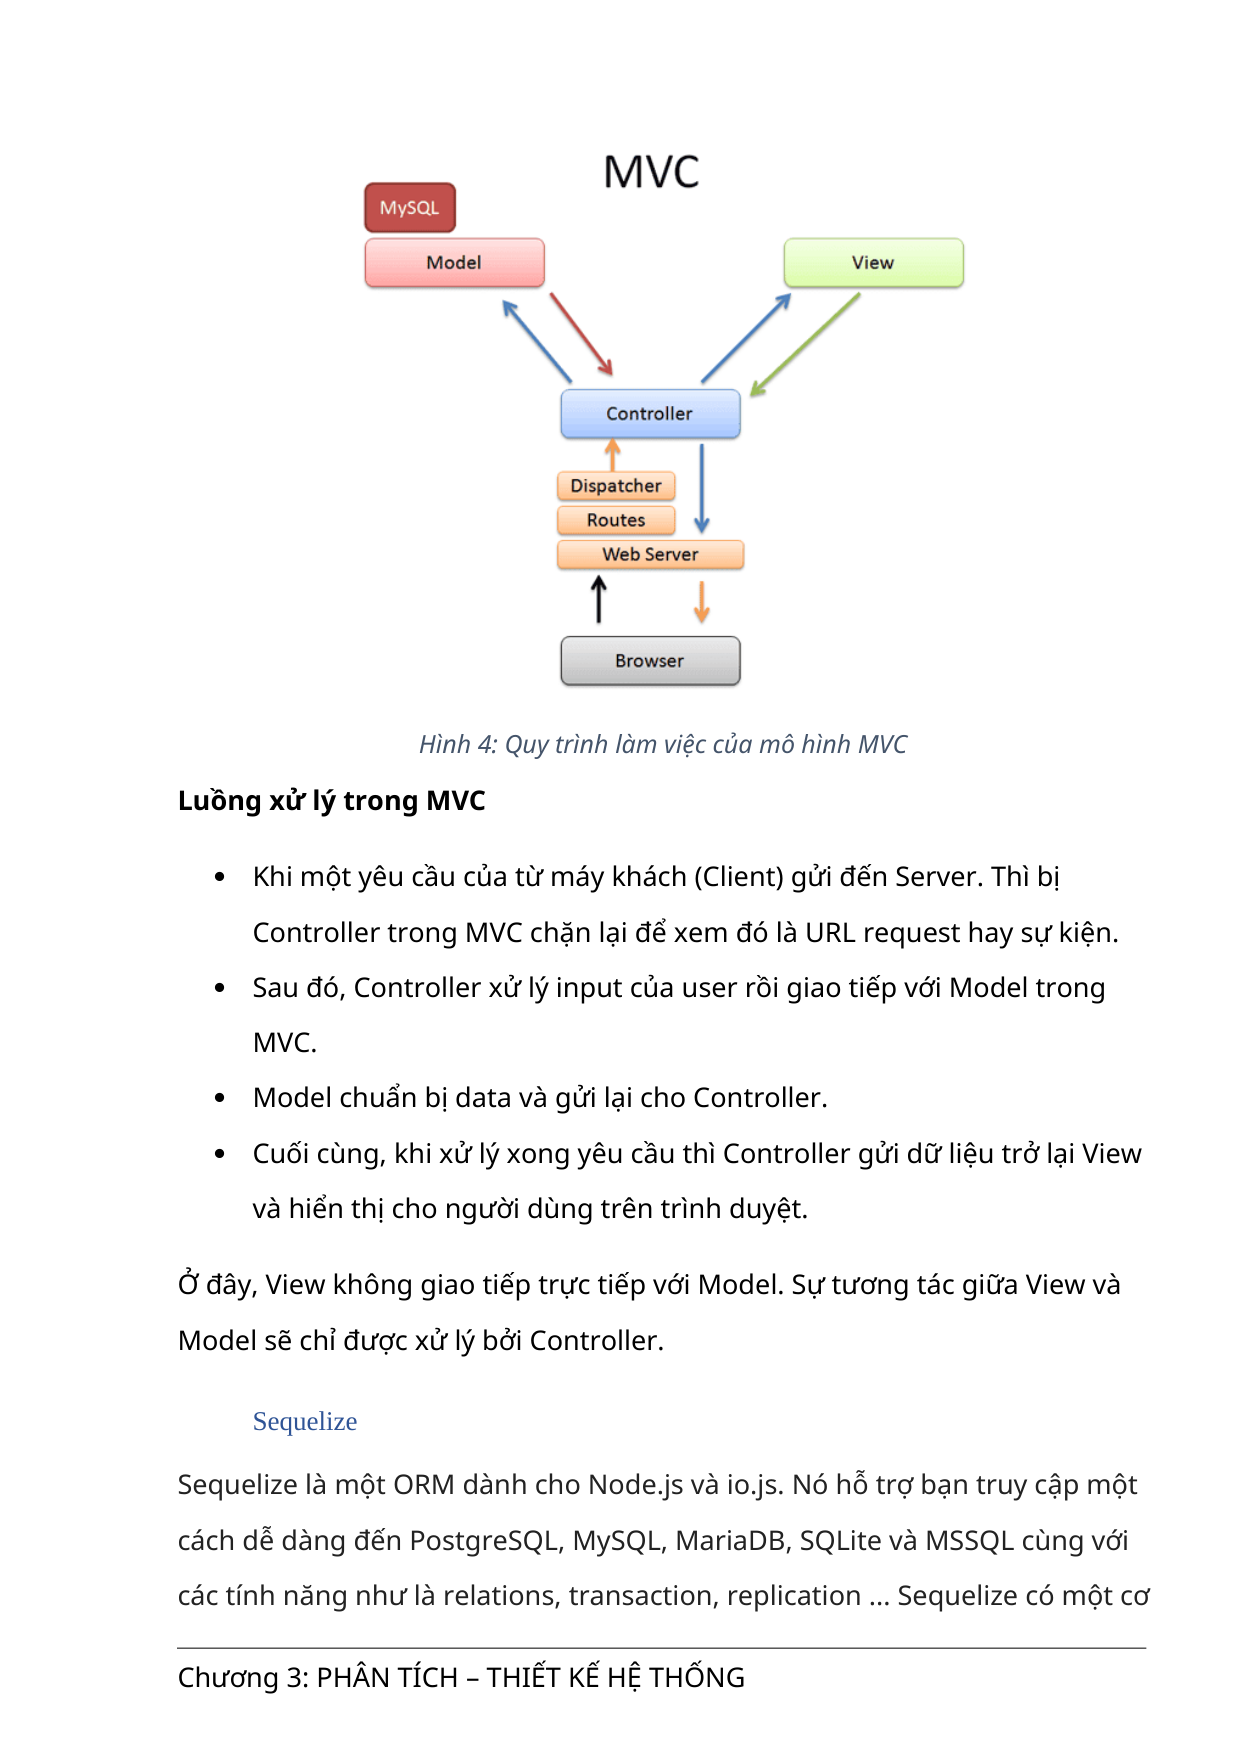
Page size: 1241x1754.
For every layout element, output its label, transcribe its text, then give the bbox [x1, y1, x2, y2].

picture [360, 118, 969, 692]
text Ở đây, View không giao tiếp trực tiếp với Model. Sự tương tác giữa View và Model sẽ chỉ được xử lý bởi Controller. [177, 1266, 1152, 1358]
list Khi một yêu cầu của từ máy khách (Client) gửi đến Server. Thì bị Controller trong MVC chặn lại để xem đó là URL request hay sự kiện. [215, 858, 1152, 950]
list Model chuẩn bị data và gửi lại cho Controller. [215, 1079, 1152, 1116]
list Cuối cùng, khi xử lý xong yêu cầu thì Controller gửi dữ liệu trở lại View và hiển thị cho người dùng trên trình duyệt. [215, 1134, 1152, 1226]
list Sau đó, Controller xử lý input của user rồi giao tiếp với Model trong MVC. [215, 968, 1152, 1061]
subtitle Sequelize [252, 1406, 1152, 1437]
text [177, 1466, 1152, 1613]
text Luồng xử lý trong MVC [177, 782, 1152, 818]
